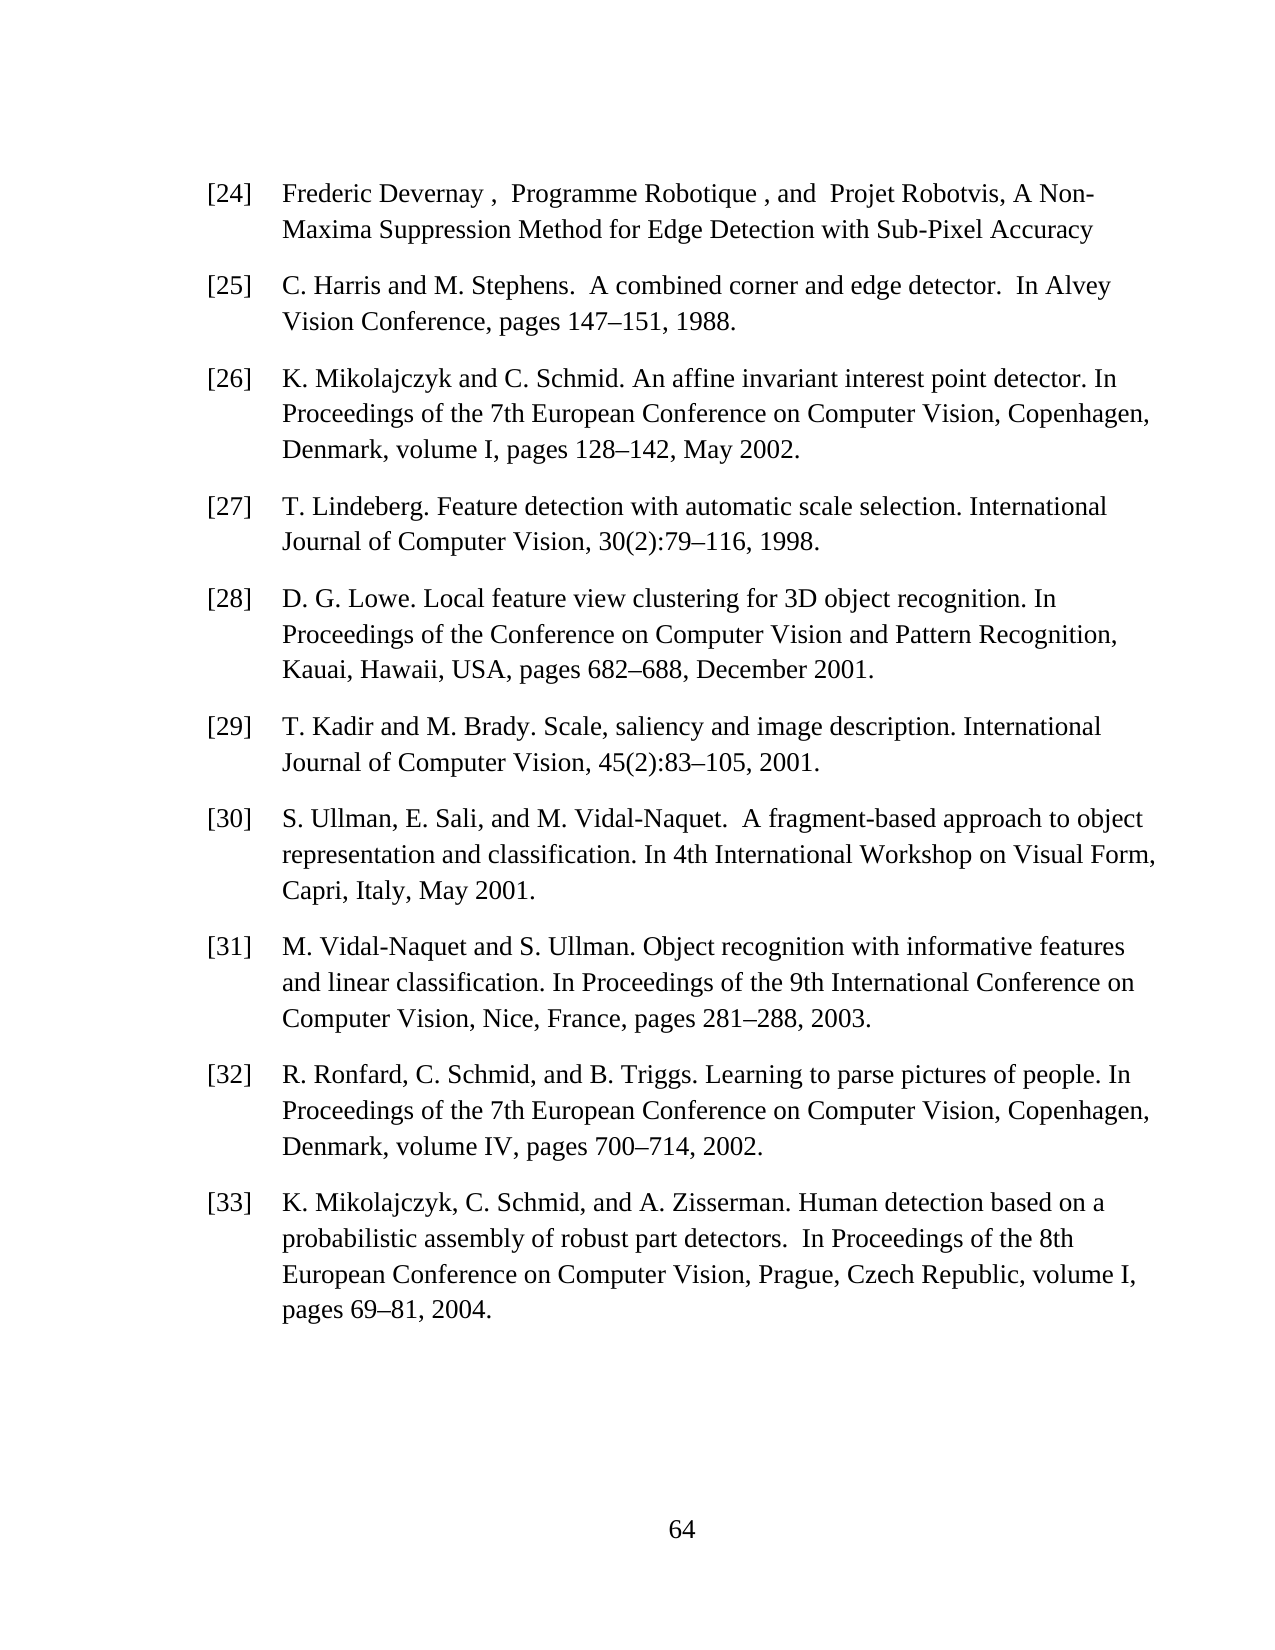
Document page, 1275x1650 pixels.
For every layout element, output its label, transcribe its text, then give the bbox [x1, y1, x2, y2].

text [29] T. Kadir and M. Brady. Scale, saliency and image description. International Journal of Computer Vision, 45(2):83–105, 2001. [207, 710, 1157, 777]
text [25] C. Harris and M. Stephens. A combined corner and edge detector. In Alvey Vision Conference, pages 147–151, 1988. [207, 269, 1157, 336]
text [27] T. Lindeberg. Feature detection with automatic scale selection. International Journal of Computer Vision, 30(2):79–116, 1998. [207, 490, 1157, 557]
text [33] K. Mikolajczyk, C. Schmid, and A. Zisserman. Human detection based on a probabilistic assembly of robust part detectors. In Proceedings of the 8th European Conference on Computer Vision, Prague, Czech Republic, volume I, pages 69–81, 2004. [207, 1186, 1157, 1325]
text [26] K. Mikolajczyk and C. Schmid. An affine invariant interest point detector. In Proceedings of the 7th European Conference on Computer Vision, Copenhagen, Denmark, volume I, pages 128–142, May 2002. [207, 362, 1157, 464]
text [24] Frederic Devernay , Programme Robotique , and Projet Robotvis, A Non-Maxima Suppression Method for Edge Detection with Sub-Pixel Accuracy [207, 177, 1157, 244]
text [28] D. G. Lowe. Local feature view clustering for 3D object recognition. In Proceedings of the Conference on Computer Vision and Pattern Recognition, Kauai, Hawaii, USA, pages 682–688, December 2001. [207, 582, 1157, 685]
text [32] R. Ronfard, C. Schmid, and B. Triggs. Learning to parse pictures of people. In Proceedings of the 7th European Conference on Computer Vision, Copenhagen, Denmark, volume IV, pages 700–714, 2002. [207, 1058, 1157, 1161]
text [30] S. Ullman, E. Sali, and M. Vidal-Naquet. A fragment-based approach to object representation and classification. In 4th International Workshop on Visual Form, Capri, Italy, May 2001. [207, 802, 1157, 905]
text [31] M. Vidal-Naquet and S. Ullman. Object recognition with informative features and linear classification. In Proceedings of the 9th International Conference on Computer Vision, Nice, France, pages 281–288, 2003. [207, 930, 1157, 1033]
